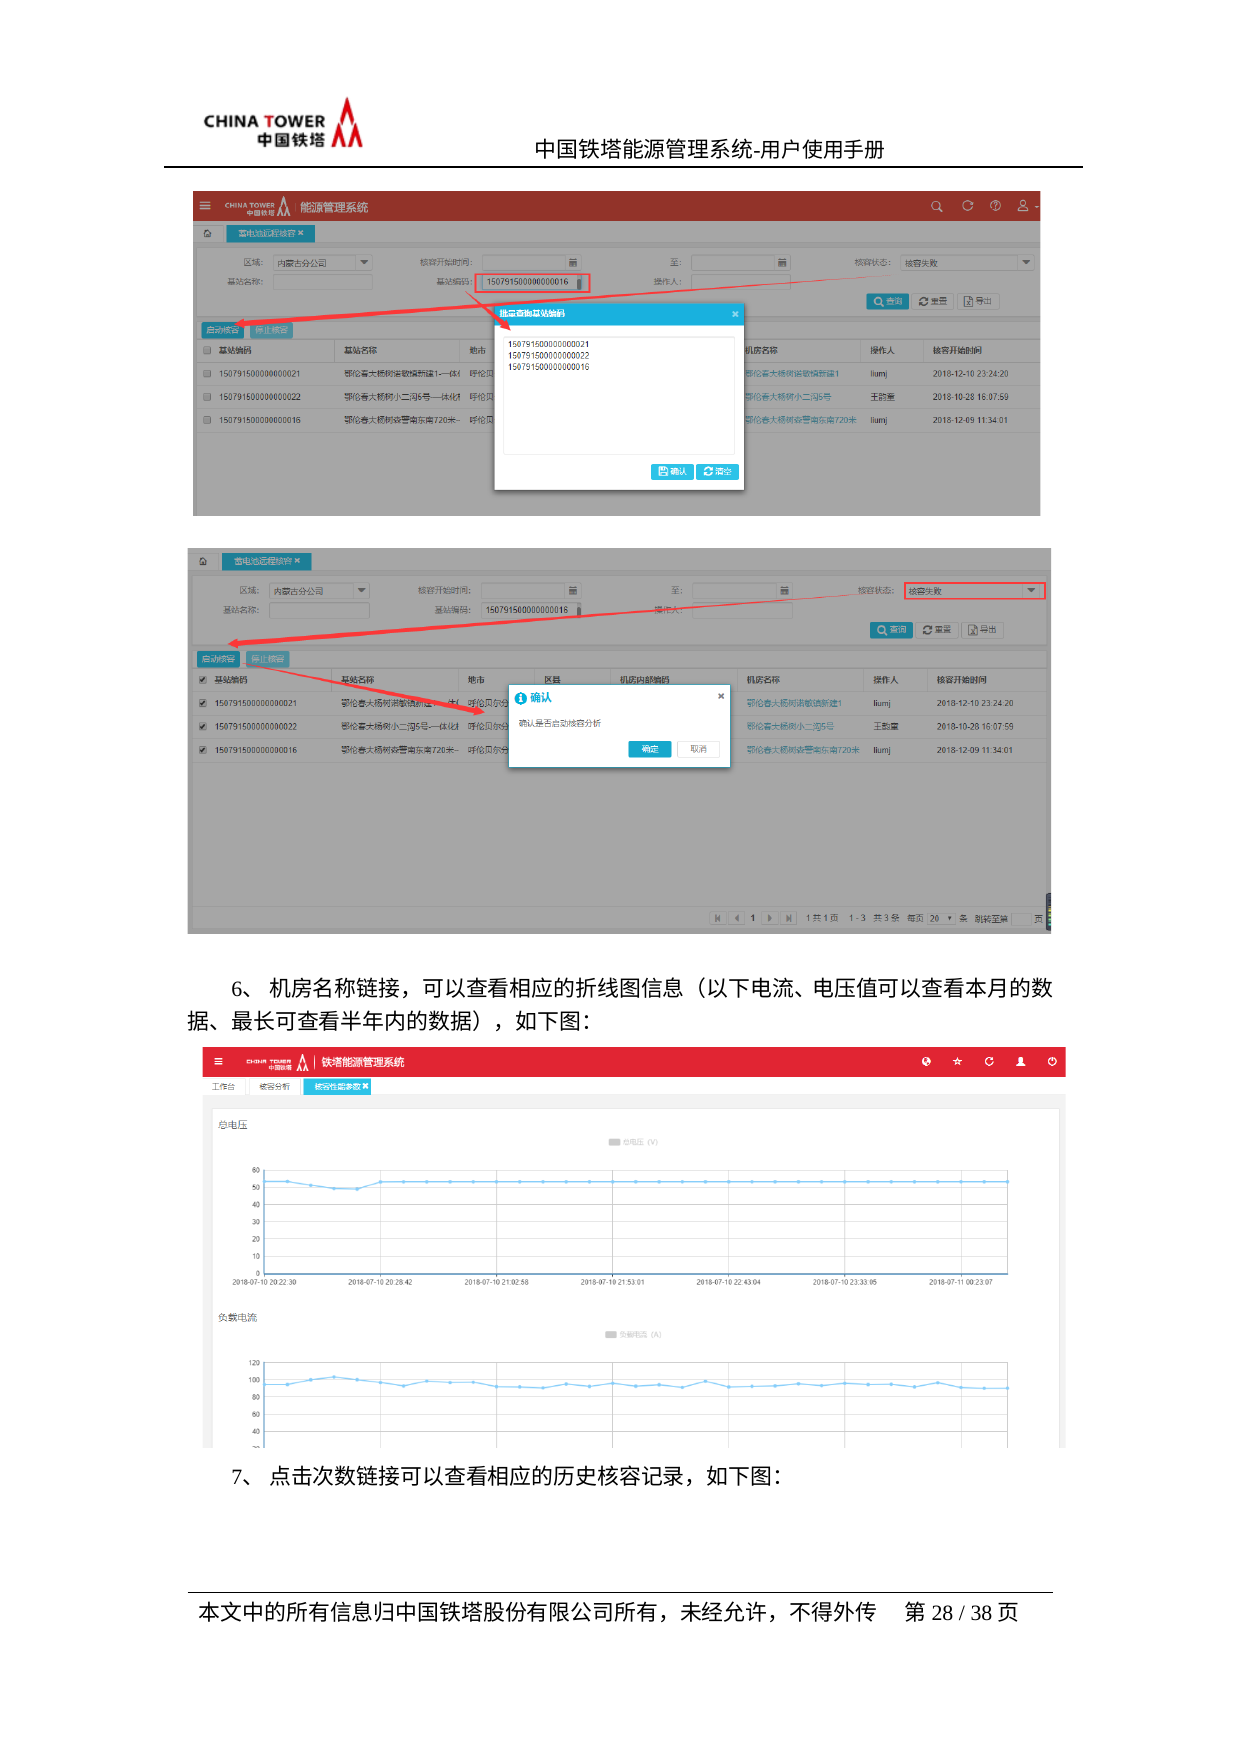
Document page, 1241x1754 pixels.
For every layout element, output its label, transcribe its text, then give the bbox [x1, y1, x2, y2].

picture [187, 548, 1052, 934]
list 机房名称链接，可以查看相应的折线图信息（以下电流、电压值可以查看本月的数据、最长可查看半年内的数据），如下图： [187, 971, 1053, 1036]
picture [187, 88, 382, 158]
picture [202, 1047, 1066, 1448]
picture [193, 191, 1041, 516]
list 点击次数链接可以查看相应的历史核容记录，如下图： [187, 1458, 1053, 1491]
